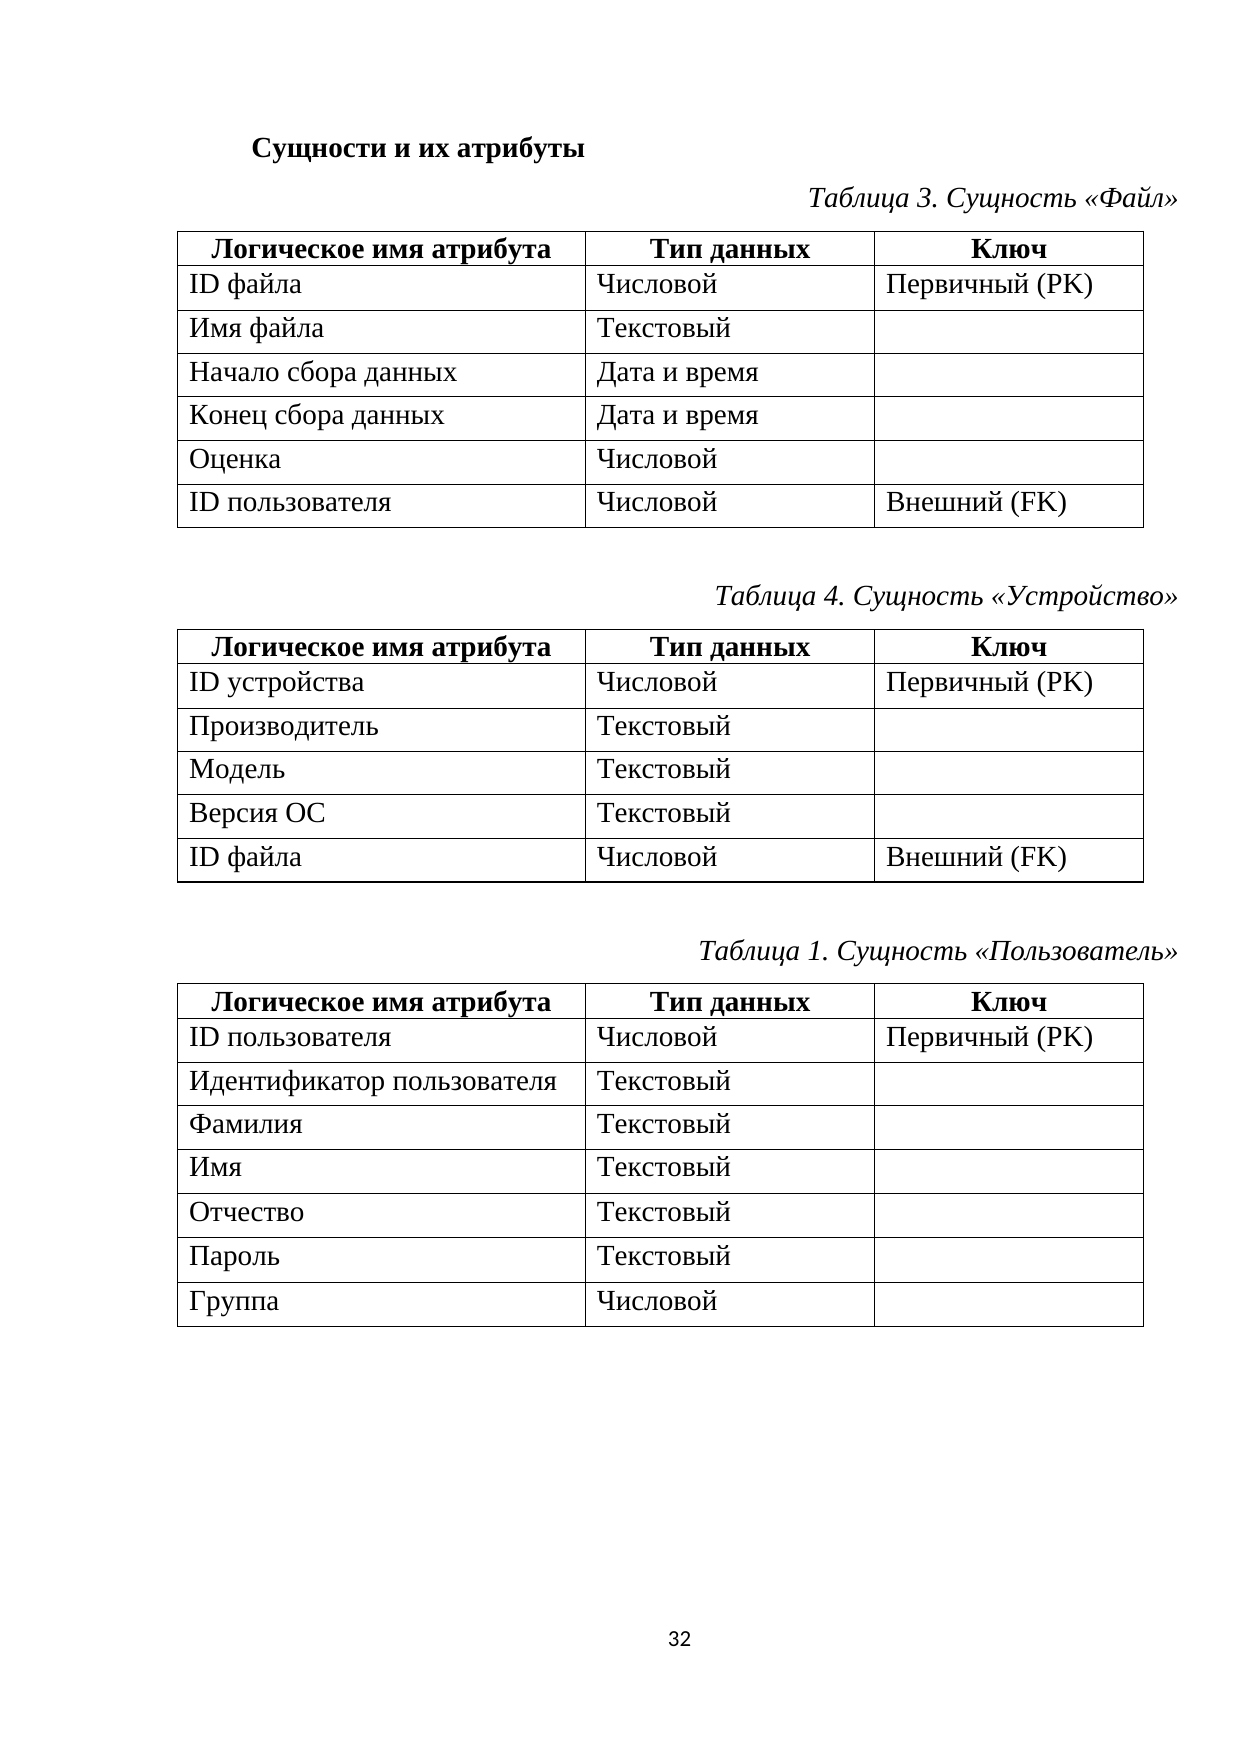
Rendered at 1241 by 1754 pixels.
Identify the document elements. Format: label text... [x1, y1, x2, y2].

table_cell Фамилия [178, 1106, 585, 1148]
table_cell Числовой [586, 1283, 874, 1326]
table_cell Числовой [586, 664, 874, 707]
table_cell ID файла [178, 266, 585, 309]
table_cell [875, 1150, 1143, 1193]
table_cell Идентификатор пользователя [178, 1063, 585, 1105]
table_header Логическое имя атрибута [178, 984, 585, 1018]
table_header Ключ [875, 232, 1143, 265]
table_cell Группа [178, 1283, 585, 1326]
table_cell Модель [178, 752, 585, 794]
table_cell Имя [178, 1150, 585, 1193]
table_header Тип данных [586, 630, 874, 663]
table_cell Числовой [586, 441, 874, 483]
table_cell Версия ОС [178, 795, 585, 838]
table_cell Числовой [586, 1019, 874, 1062]
table_cell Пароль [178, 1238, 585, 1282]
table_cell Внешний (FK) [875, 839, 1143, 881]
table_cell [875, 1063, 1143, 1105]
table_cell Текстовый [586, 1106, 874, 1148]
table_cell Числовой [586, 485, 874, 527]
table_cell [875, 311, 1143, 353]
table_cell Текстовый [586, 311, 874, 353]
table_header Логическое имя атрибута [178, 232, 585, 265]
table_header Тип данных [586, 232, 874, 265]
text Таблица 1. Сущность «Пользователь» [177, 933, 1181, 966]
table_cell [875, 795, 1143, 838]
table_cell Текстовый [586, 1238, 874, 1282]
table_cell Первичный (PK) [875, 1019, 1143, 1062]
table_cell Производитель [178, 709, 585, 751]
table_cell Текстовый [586, 795, 874, 838]
text Сущности и их атрибуты [177, 130, 1181, 163]
table_cell [875, 1194, 1143, 1237]
table_cell Текстовый [586, 709, 874, 751]
table_cell Текстовый [586, 1063, 874, 1105]
table_cell [875, 354, 1143, 396]
table_cell Имя файла [178, 311, 585, 353]
table_cell ID файла [178, 839, 585, 881]
table_cell ID пользователя [178, 485, 585, 527]
text Таблица 4. Сущность «Устройство» [177, 578, 1181, 612]
table_cell [875, 1106, 1143, 1148]
table_cell Дата и время [586, 397, 874, 440]
table_header Ключ [875, 984, 1143, 1018]
table_cell Оценка [178, 441, 585, 483]
table_cell Дата и время [586, 354, 874, 396]
table_header Логическое имя атрибута [178, 630, 585, 663]
table_cell Начало сбора данных [178, 354, 585, 396]
table_cell [875, 709, 1143, 751]
table_cell Первичный (PK) [875, 664, 1143, 707]
table_cell [875, 397, 1143, 440]
table_cell ID пользователя [178, 1019, 585, 1062]
table_header Тип данных [586, 984, 874, 1018]
table_cell [875, 441, 1143, 483]
table_cell Числовой [586, 266, 874, 309]
table_cell ID устройства [178, 664, 585, 707]
table_cell [875, 1238, 1143, 1282]
table_header Ключ [875, 630, 1143, 663]
table_cell Текстовый [586, 1194, 874, 1237]
table_cell [875, 1283, 1143, 1326]
table_cell Конец сбора данных [178, 397, 585, 440]
table_cell Текстовый [586, 1150, 874, 1193]
table_cell Внешний (FK) [875, 485, 1143, 527]
text Таблица 3. Сущность «Файл» [177, 180, 1181, 214]
table_cell Отчество [178, 1194, 585, 1237]
table_cell [875, 752, 1143, 794]
table_cell Числовой [586, 839, 874, 881]
table_cell Первичный (PK) [875, 266, 1143, 309]
table_cell Текстовый [586, 752, 874, 794]
